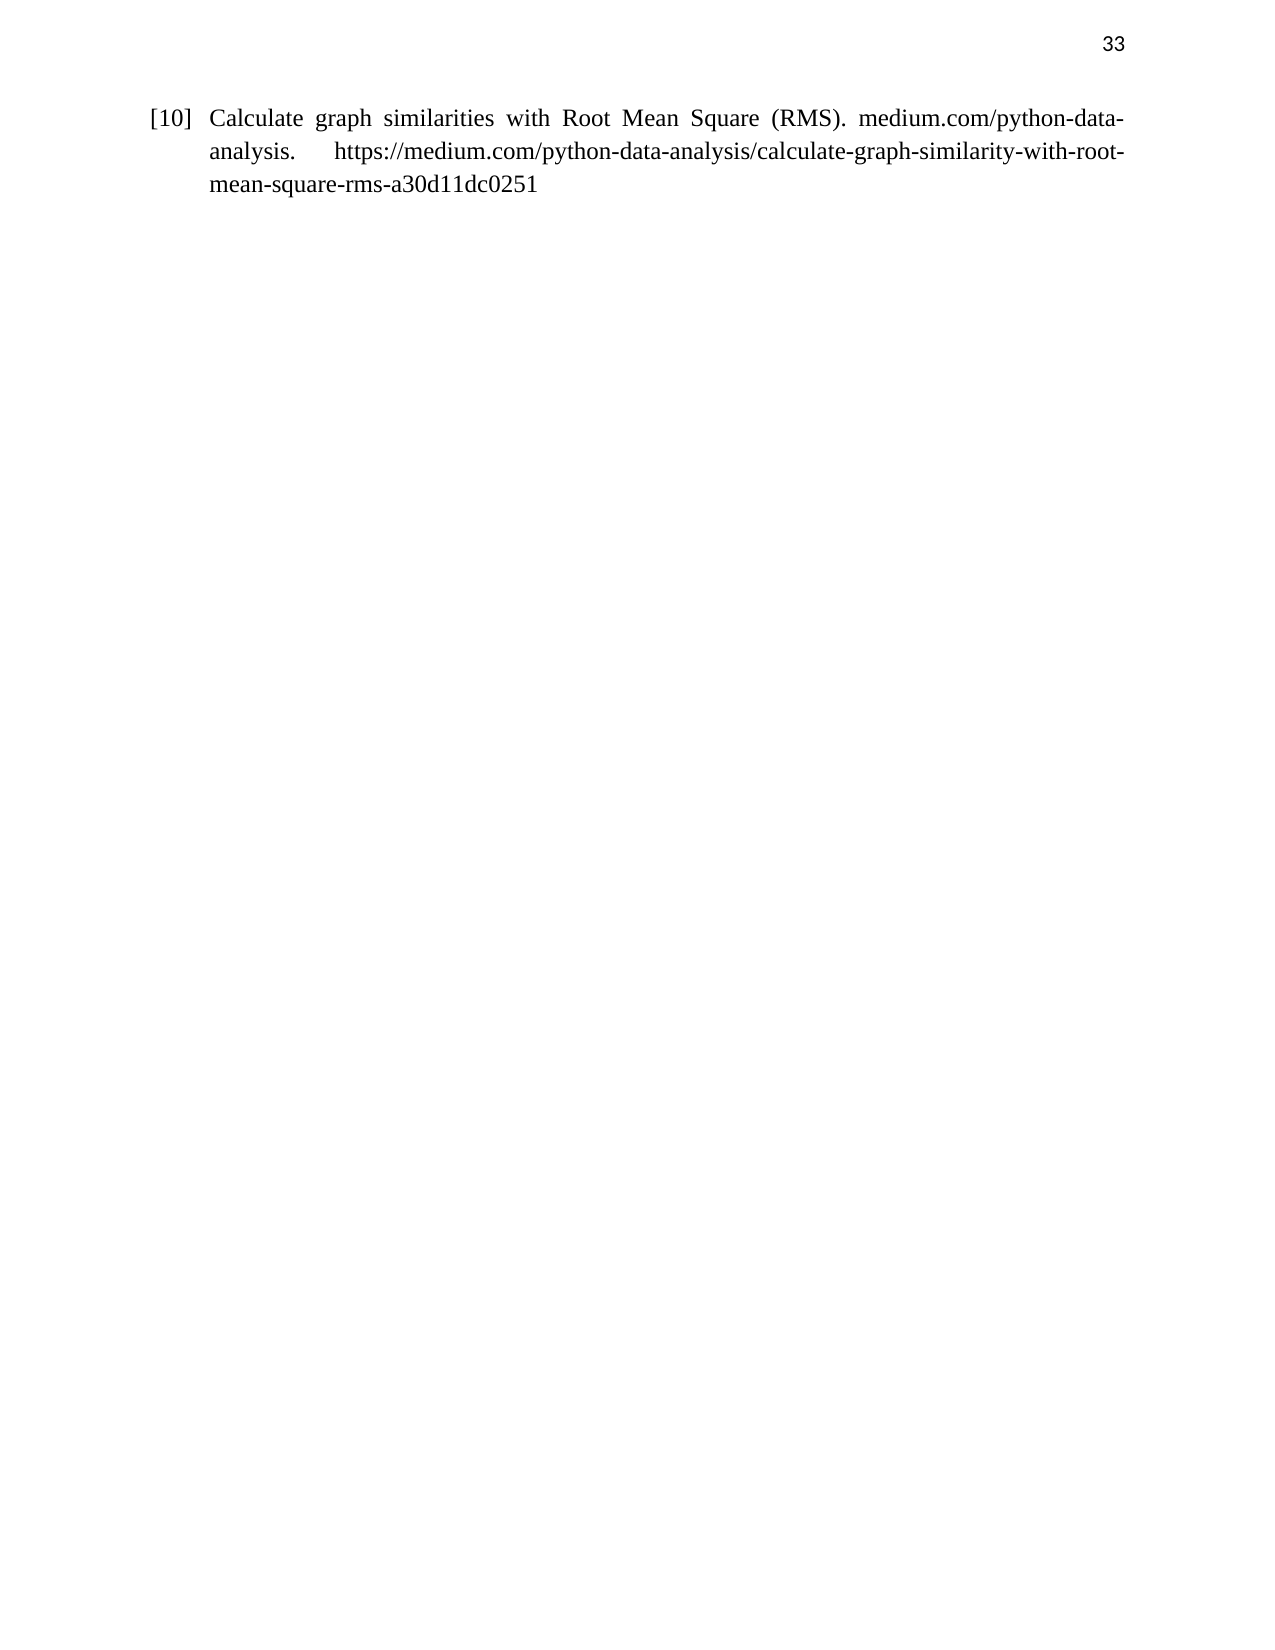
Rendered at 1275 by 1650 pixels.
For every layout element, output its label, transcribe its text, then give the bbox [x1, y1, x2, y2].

text [10] Calculate graph similarities with Root Mean Square (RMS). medium.com/python-data-analysis. https://medium.com/python-data-analysis/calculate-graph-similarity-with-root-mean-square-rms-a30d11dc0251 [150, 103, 1125, 198]
